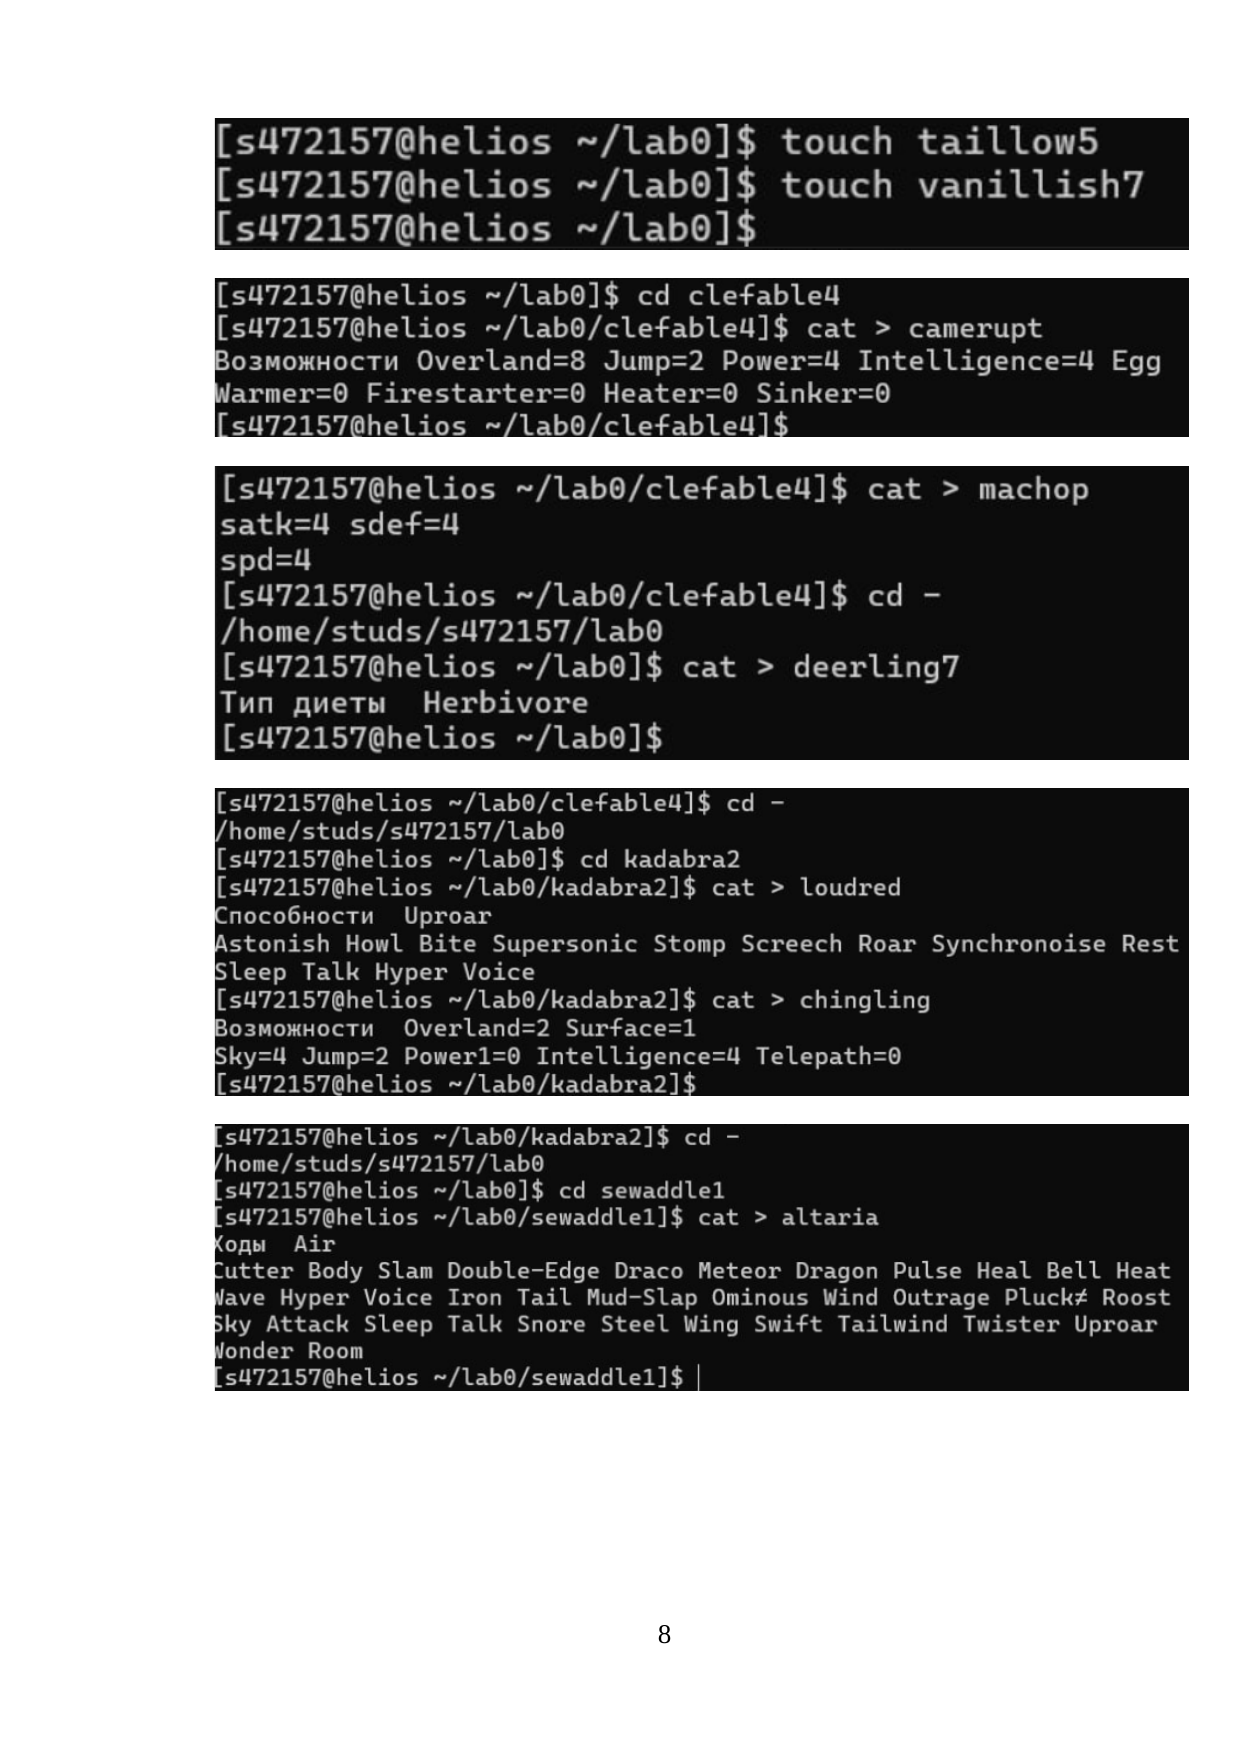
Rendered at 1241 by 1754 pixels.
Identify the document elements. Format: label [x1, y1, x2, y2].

picture [214, 118, 1189, 250]
picture [214, 1124, 1189, 1391]
picture [214, 788, 1189, 1096]
picture [214, 466, 1189, 760]
picture [214, 278, 1189, 437]
